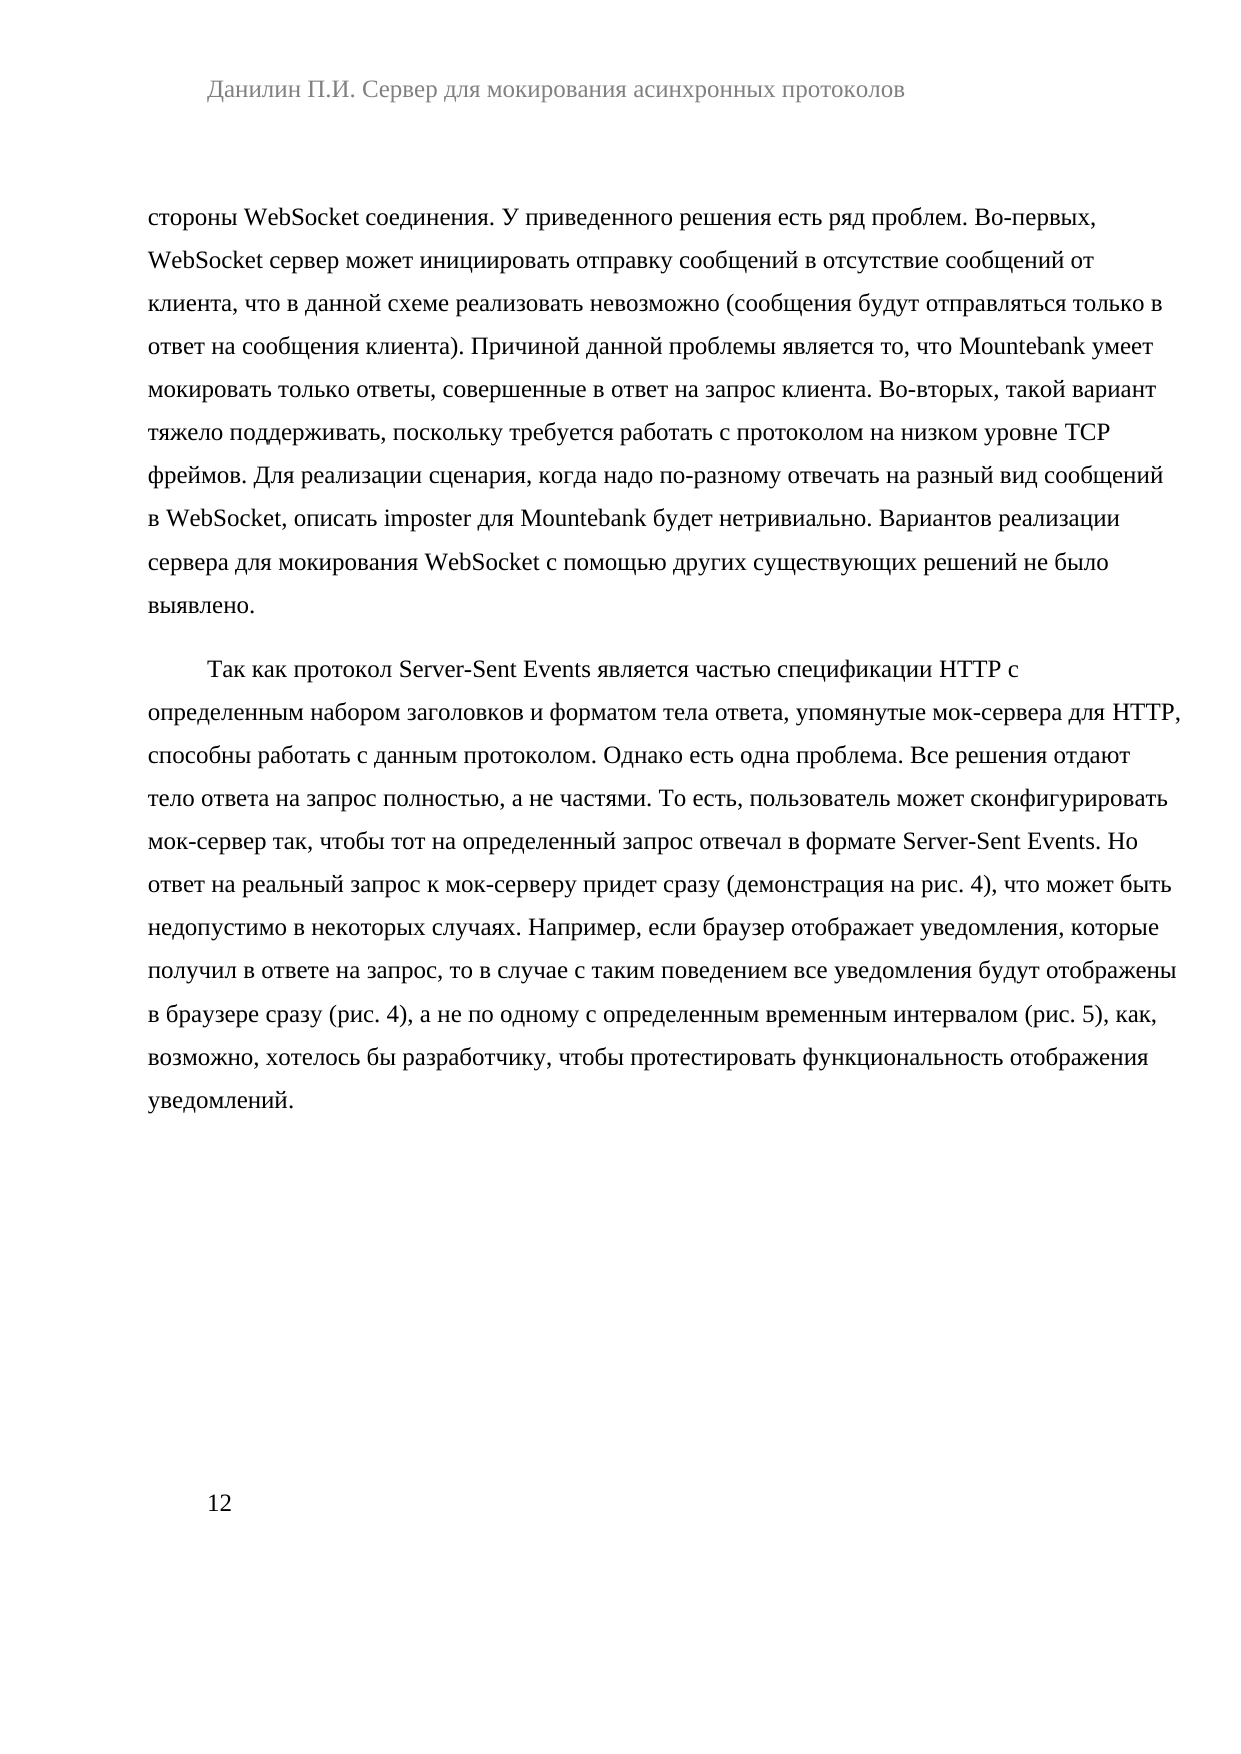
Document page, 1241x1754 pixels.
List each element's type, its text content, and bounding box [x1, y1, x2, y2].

text Так как протокол Server-Sent Events является частью спецификации HTTP с определенным набором заголовков и форматом тела ответа, упомянутые мок-сервера для HTTP, способны работать с данным протоколом. Однако есть одна проблема. Все решения отдают тело ответа на запрос полностью, а не частями. То есть, пользователь может сконфигурировать мок-сервер так, чтобы тот на определенный запрос отвечал в формате Server-Sent Events. Но ответ на реальный запрос к мок-серверу придет сразу (демонстрация на рис. 4), что может быть недопустимо в некоторых случаях. Например, если браузер отображает уведомления, которые получил в ответе на запрос, то в случае с таким поведением все уведомления будут отображены в браузере сразу (рис. 4), а не по одному с определенным временным интервалом (рис. 5), как, возможно, хотелось бы разработчику, чтобы протестировать функциональность отображения уведомлений. [148, 654, 1181, 1114]
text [148, 202, 1181, 618]
